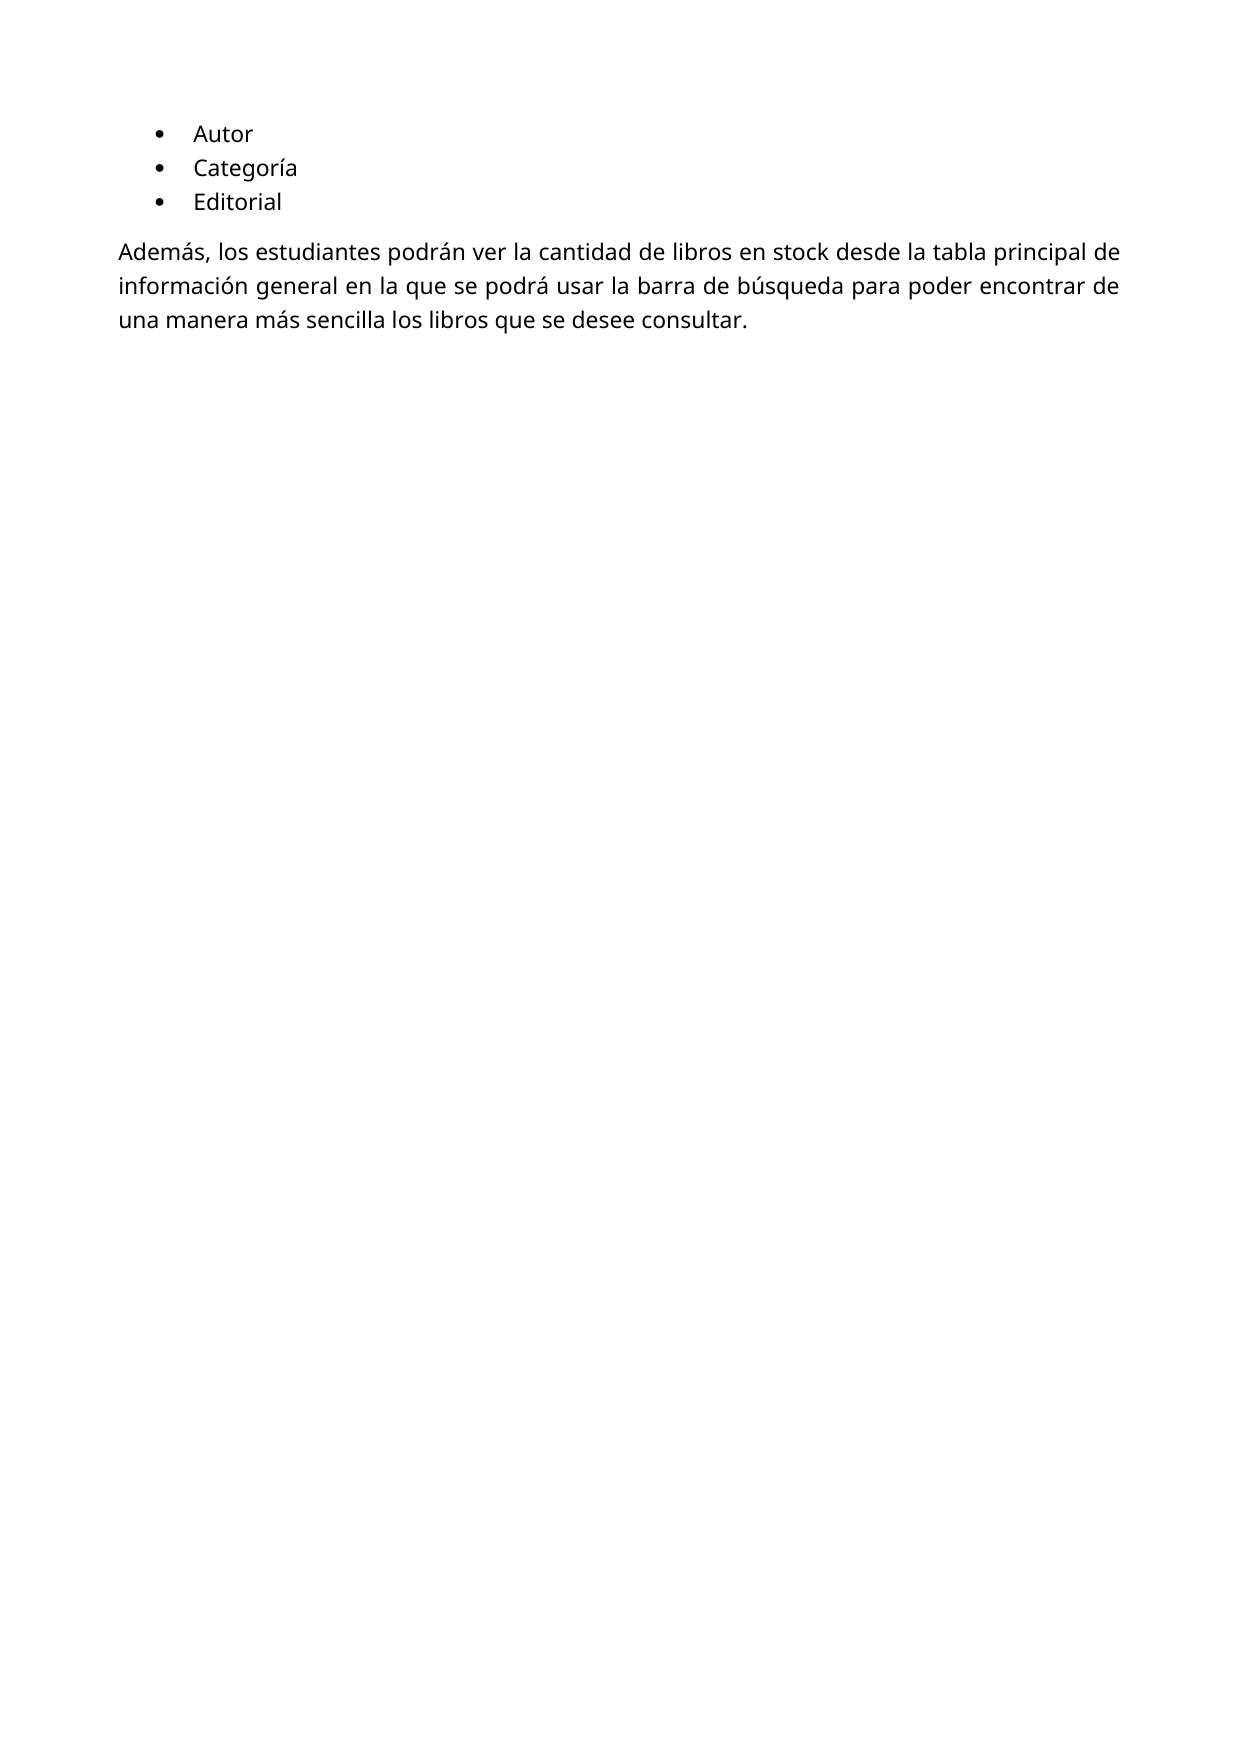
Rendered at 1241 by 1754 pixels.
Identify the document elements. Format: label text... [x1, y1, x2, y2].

text Además, los estudiantes podrán ver la cantidad de libros en stock desde la tabla principal de información general en la que se podrá usar la barra de búsqueda para poder encontrar de una manera más sencilla los libros que se desee consultar. [118, 236, 1122, 335]
list Categoría [156, 152, 1122, 183]
list Editorial [156, 186, 1122, 217]
list Autor [156, 118, 1122, 149]
